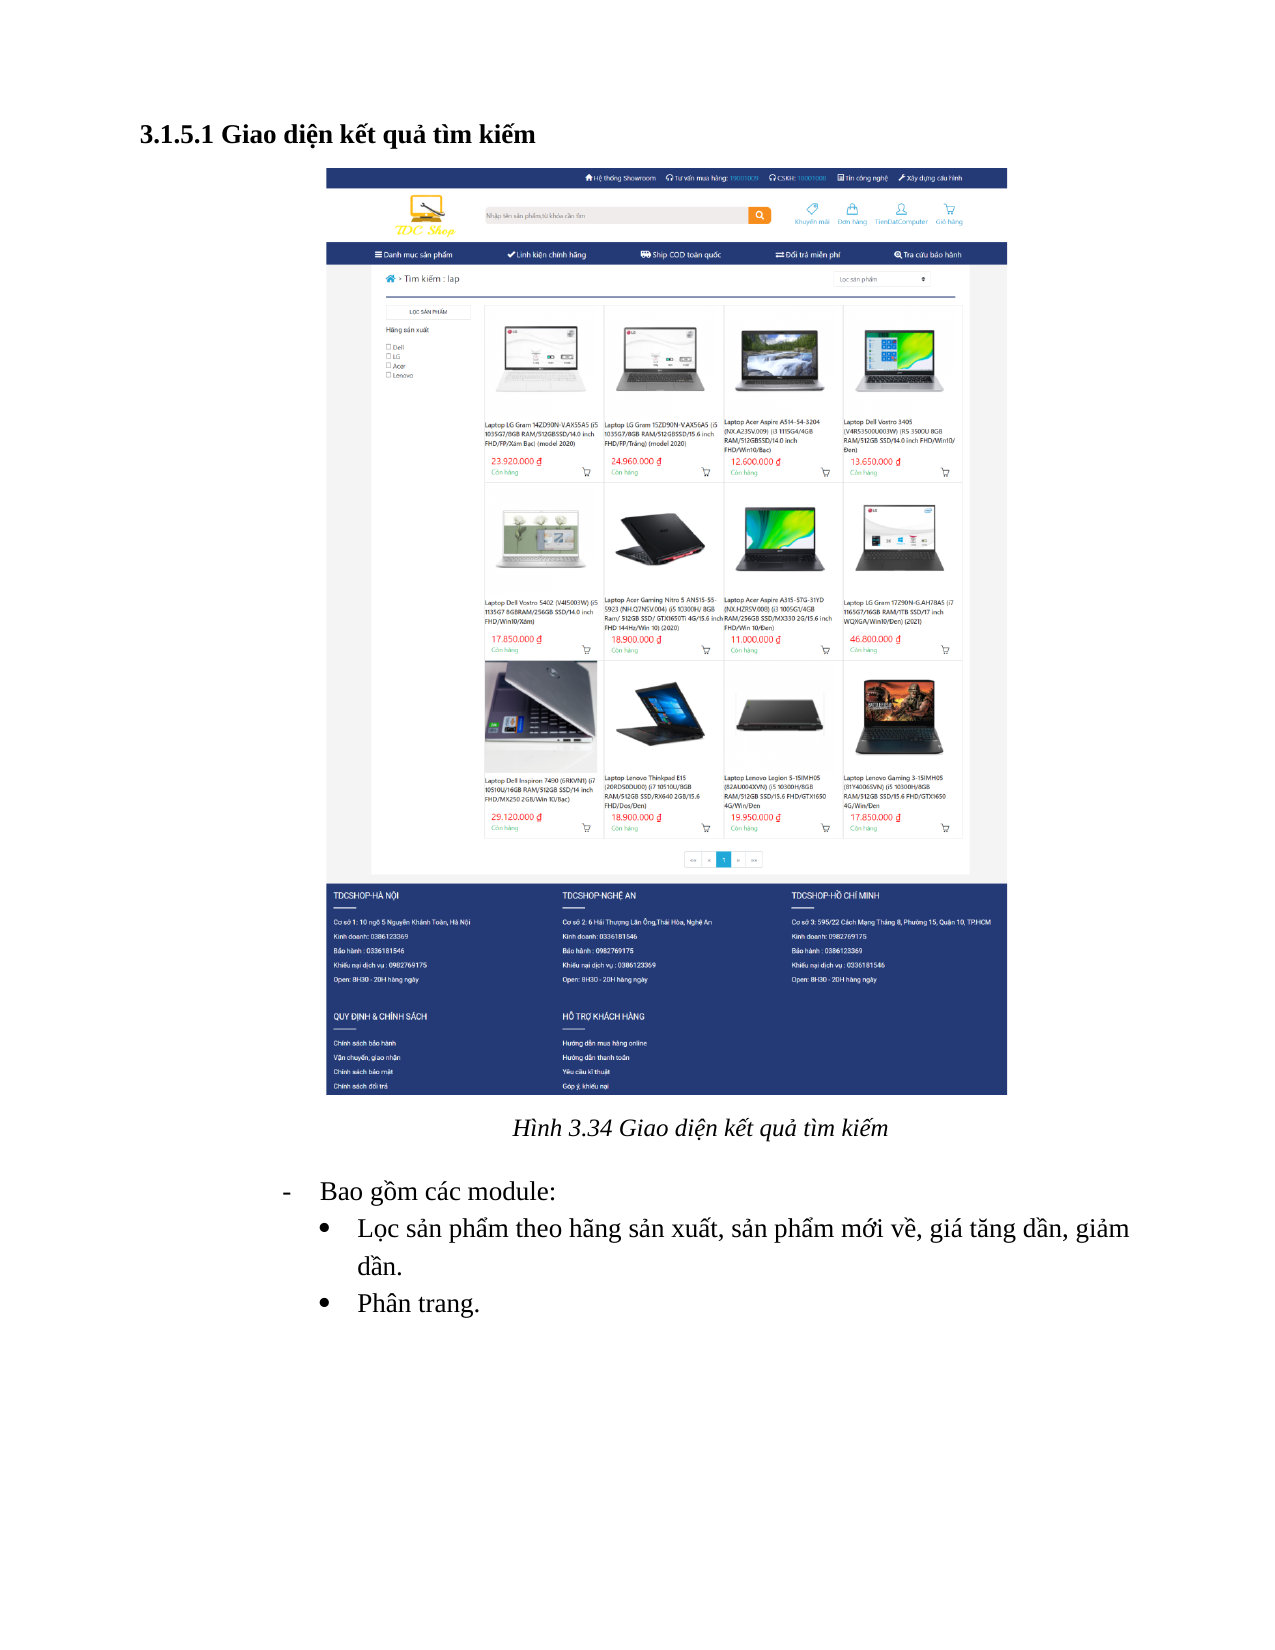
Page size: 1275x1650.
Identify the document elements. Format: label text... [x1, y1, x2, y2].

list Lọc sản phẩm theo hãng sản xuất, sản phẩm mới về, giá tăng dần, giảm dần. [319, 1212, 1156, 1281]
subtitle Giao diện kết quả tìm kiếm [139, 118, 1156, 150]
list Phân trang. [319, 1287, 1156, 1318]
picture [326, 168, 1008, 1095]
list Bao gồm các module: [282, 1175, 1156, 1206]
